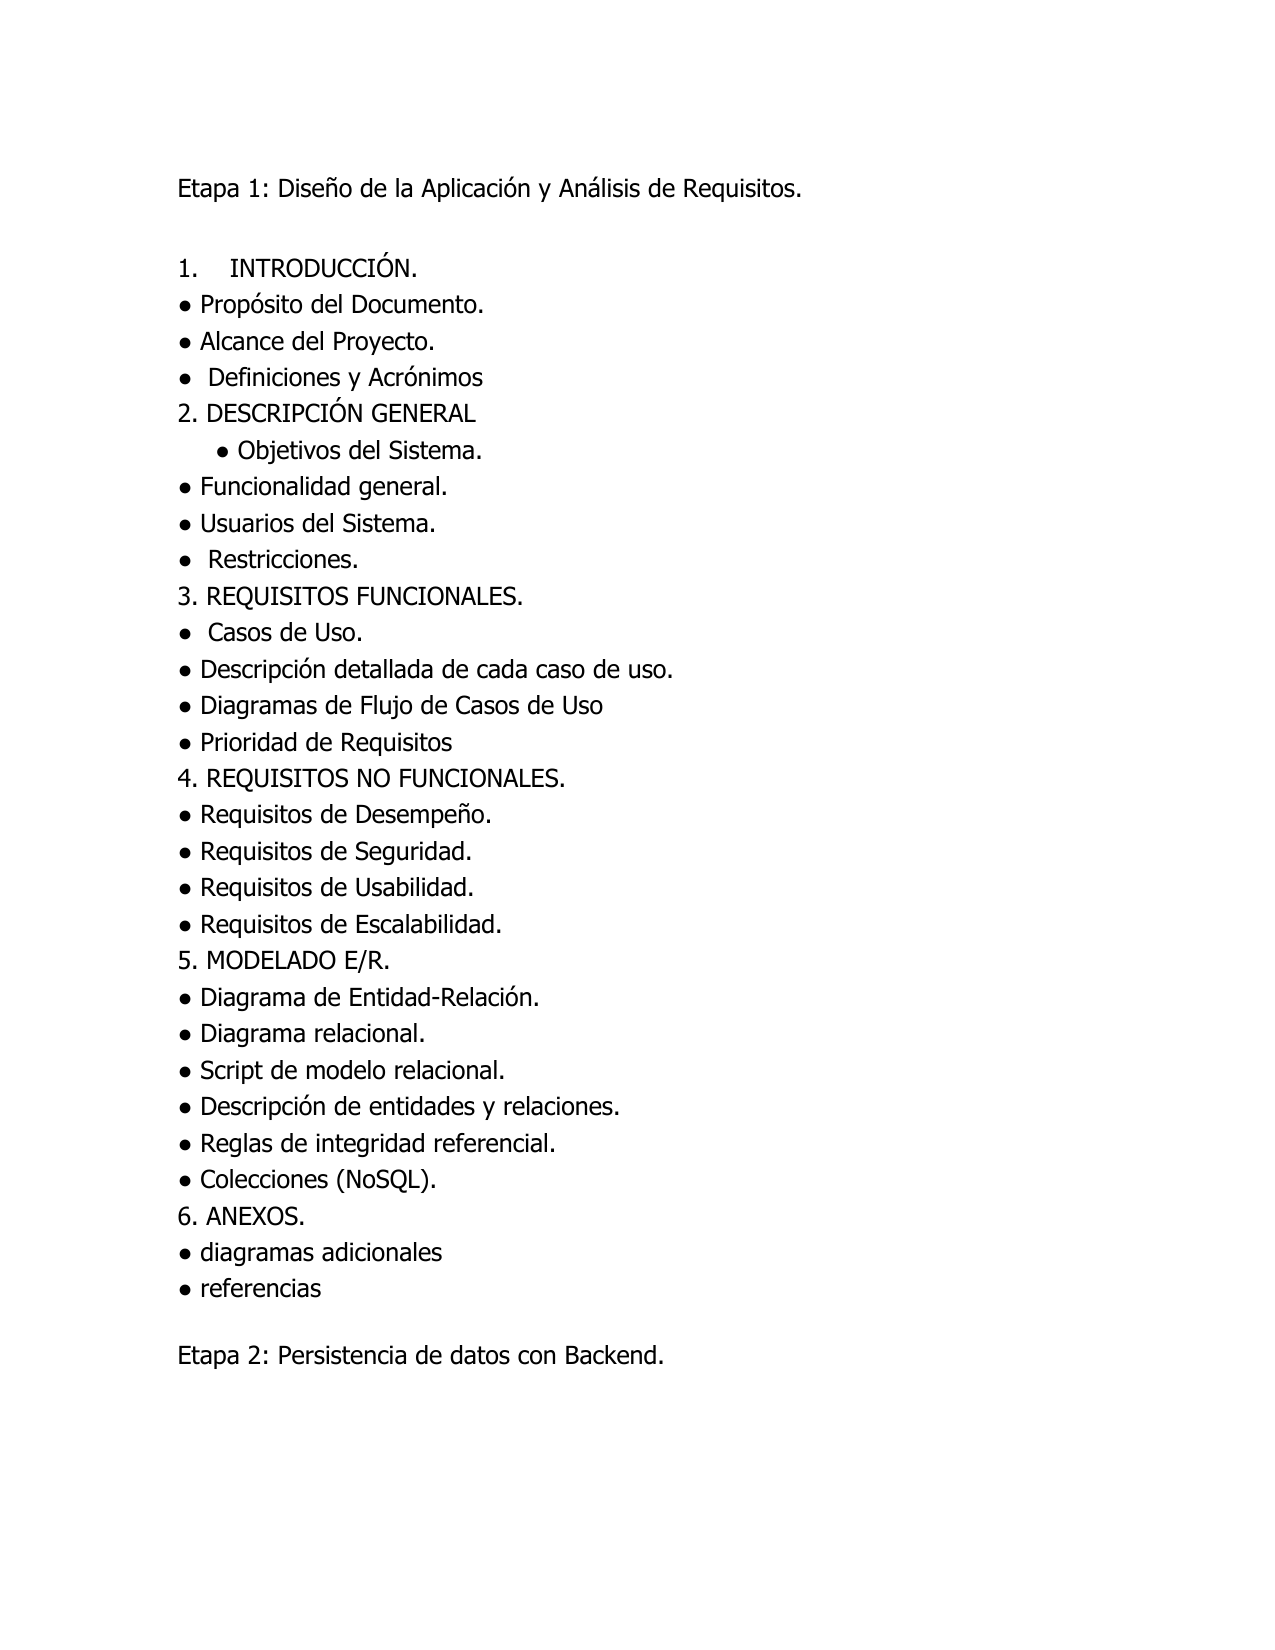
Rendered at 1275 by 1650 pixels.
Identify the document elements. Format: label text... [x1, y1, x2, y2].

subtitle Etapa 1: Diseño de la Aplicación y Análisis de Requisitos. [177, 173, 1098, 203]
